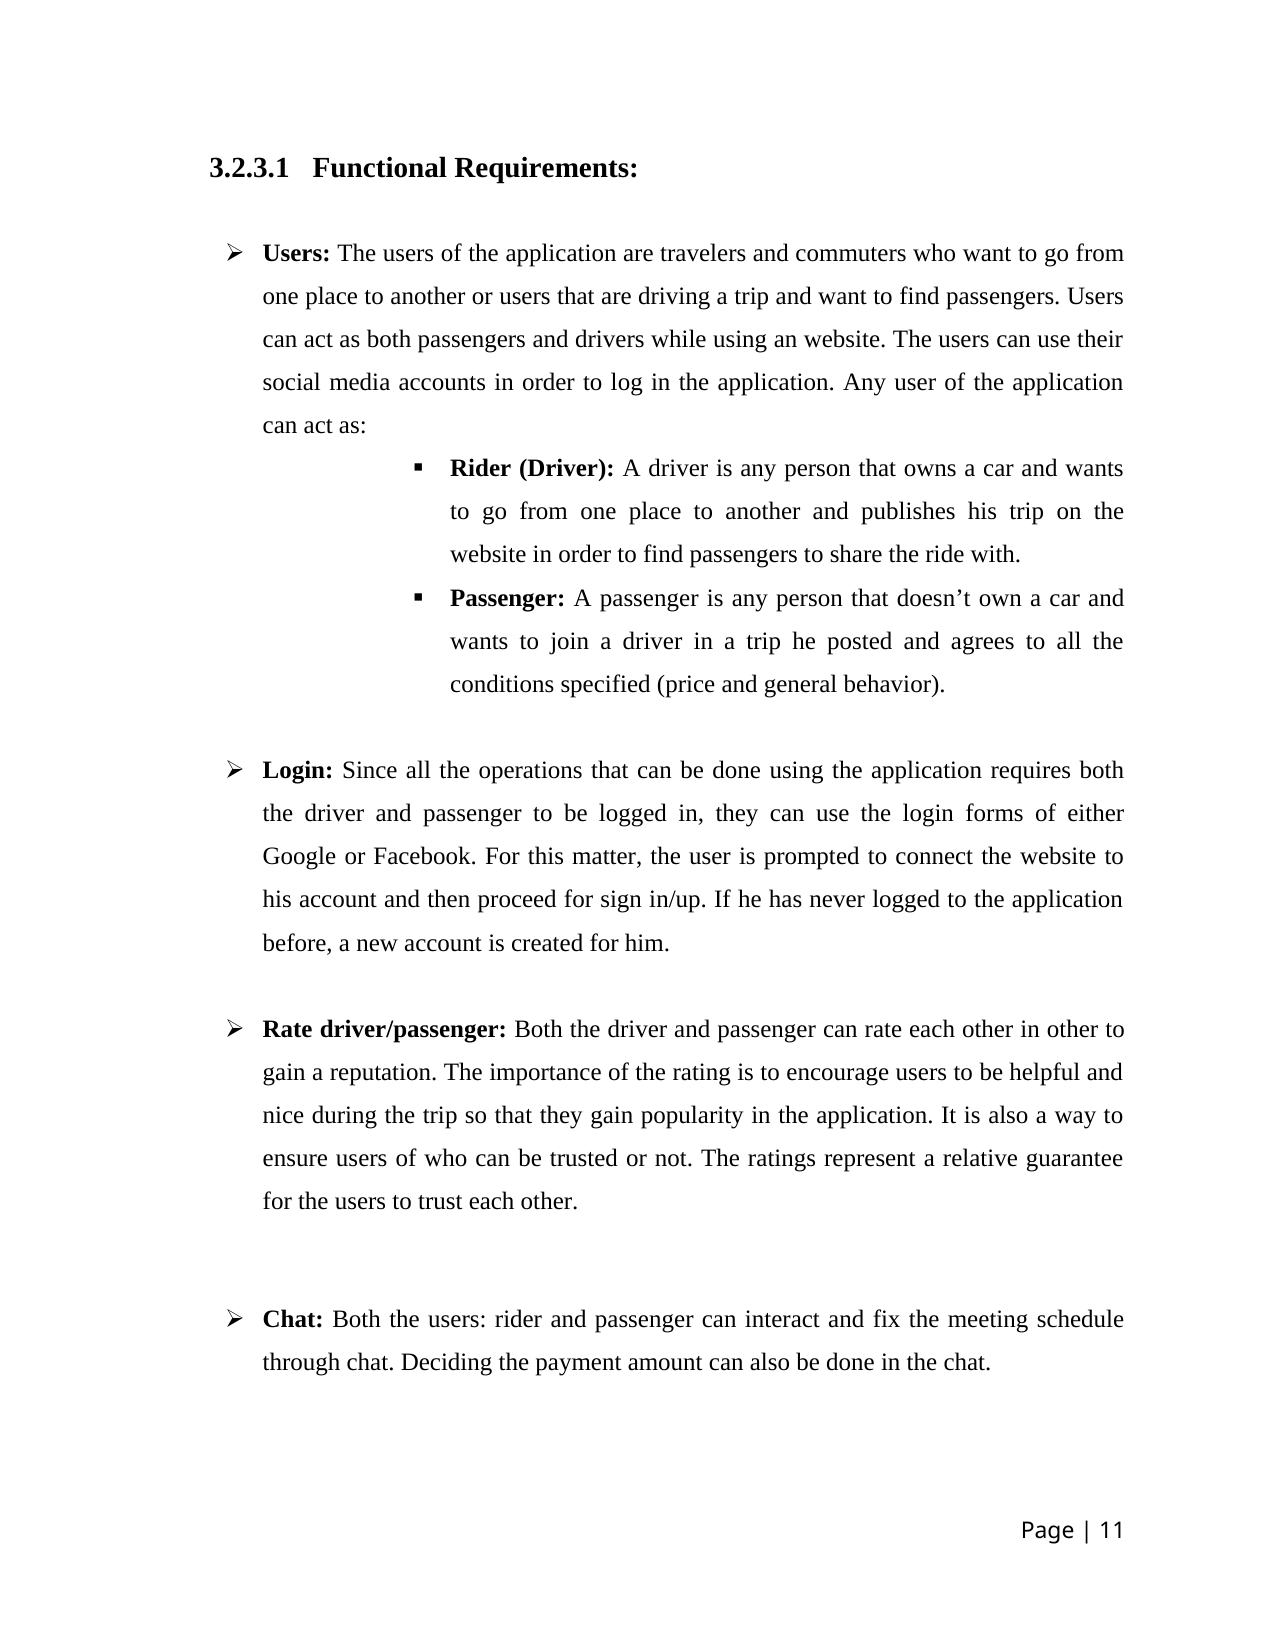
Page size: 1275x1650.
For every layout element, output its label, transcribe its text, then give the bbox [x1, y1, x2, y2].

list Rate driver/passenger: Both the driver and passenger can rate each other in other to gain a reputation. The importance of the rating is to encourage users to be helpful and nice during the trip so that they gain popularity in the application. It is also a way to ensure users of who can be trusted or not. The ratings represent a relative guarantee for the users to trust each other. [225, 1014, 1125, 1215]
list Passenger: A passenger is any person that doesn’t own a car and wants to join a driver in a trip he posted and agrees to all the conditions specified (price and general behavior). [412, 583, 1125, 698]
list Chat: Both the users: rider and passenger can interact and fix the meeting schedule through chat. Deciding the payment amount can also be done in the chat. [225, 1304, 1125, 1376]
list Rider (Driver): A driver is any person that owns a car and wants to go from one place to another and publishes his trip on the website in order to find passengers to share the ride with. [412, 453, 1125, 568]
list Users: The users of the application are travelers and commuters who want to go from one place to another or users that are driving a trip and want to find passengers. Users can act as both passengers and drivers while using an website. The users can use their social media accounts in order to log in the application. Any user of the application can act as: [225, 238, 1125, 439]
list Login: Since all the operations that can be done using the application requires both the driver and passenger to be logged in, they can use the login forms of either Google or Facebook. For this matter, the user is prompted to connect the website to his account and then proceed for sign in/up. If he has never logged to the application before, a new account is created for him. [225, 755, 1125, 956]
subtitle Functional Requirements: [209, 150, 1125, 183]
